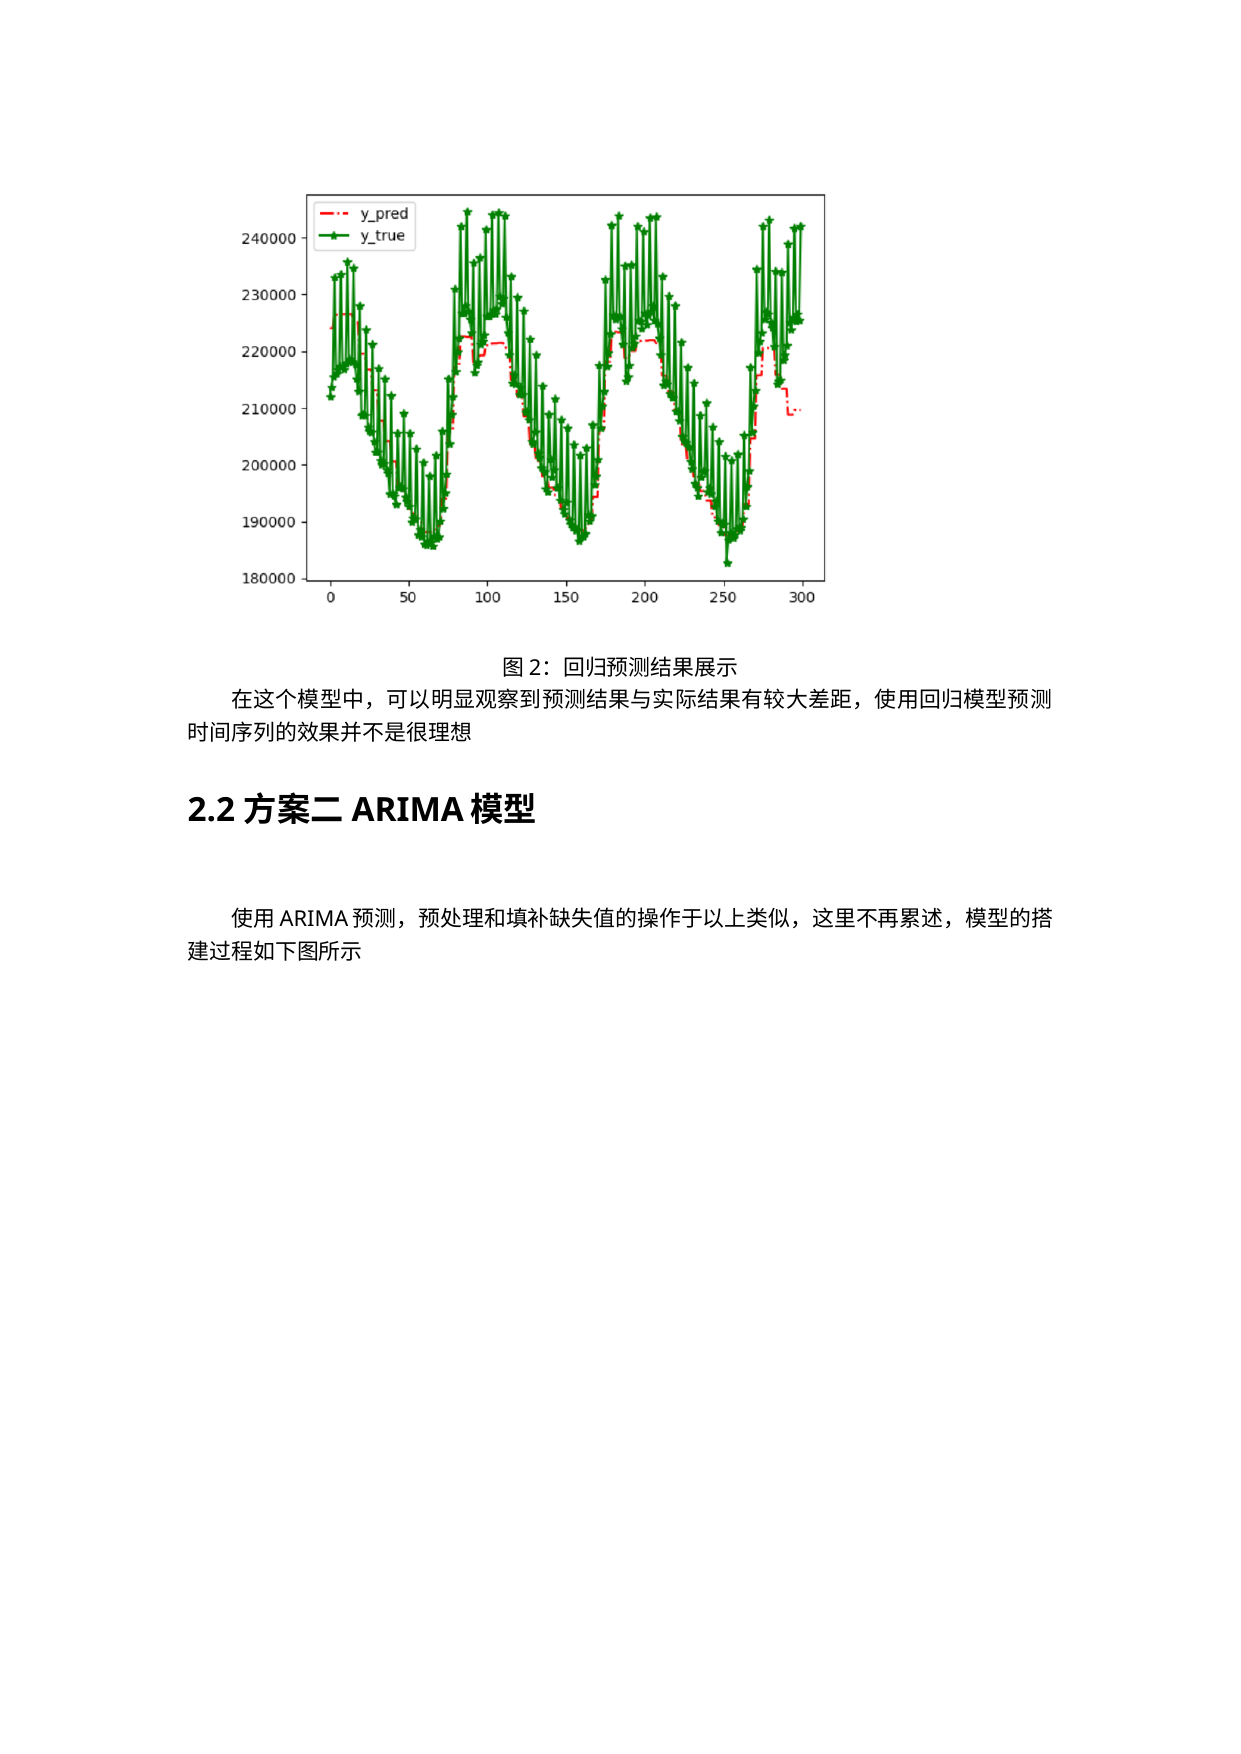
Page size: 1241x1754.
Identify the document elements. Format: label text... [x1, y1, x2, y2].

text 在这个模型中，可以明显观察到预测结果与实际结果有较大差距，使用回归模型预测时间序列的效果并不是很理想 [187, 682, 1053, 747]
text 图2：回归预测结果展示 [187, 649, 1053, 682]
text 使用ARIMA预测，预处理和填补缺失值的操作于以上类似，这里不再累述，模型的搭建过程如下图所示 [187, 901, 1053, 966]
picture [231, 162, 868, 619]
subtitle 2.2 方案二 ARIMA模型 [187, 774, 1053, 839]
